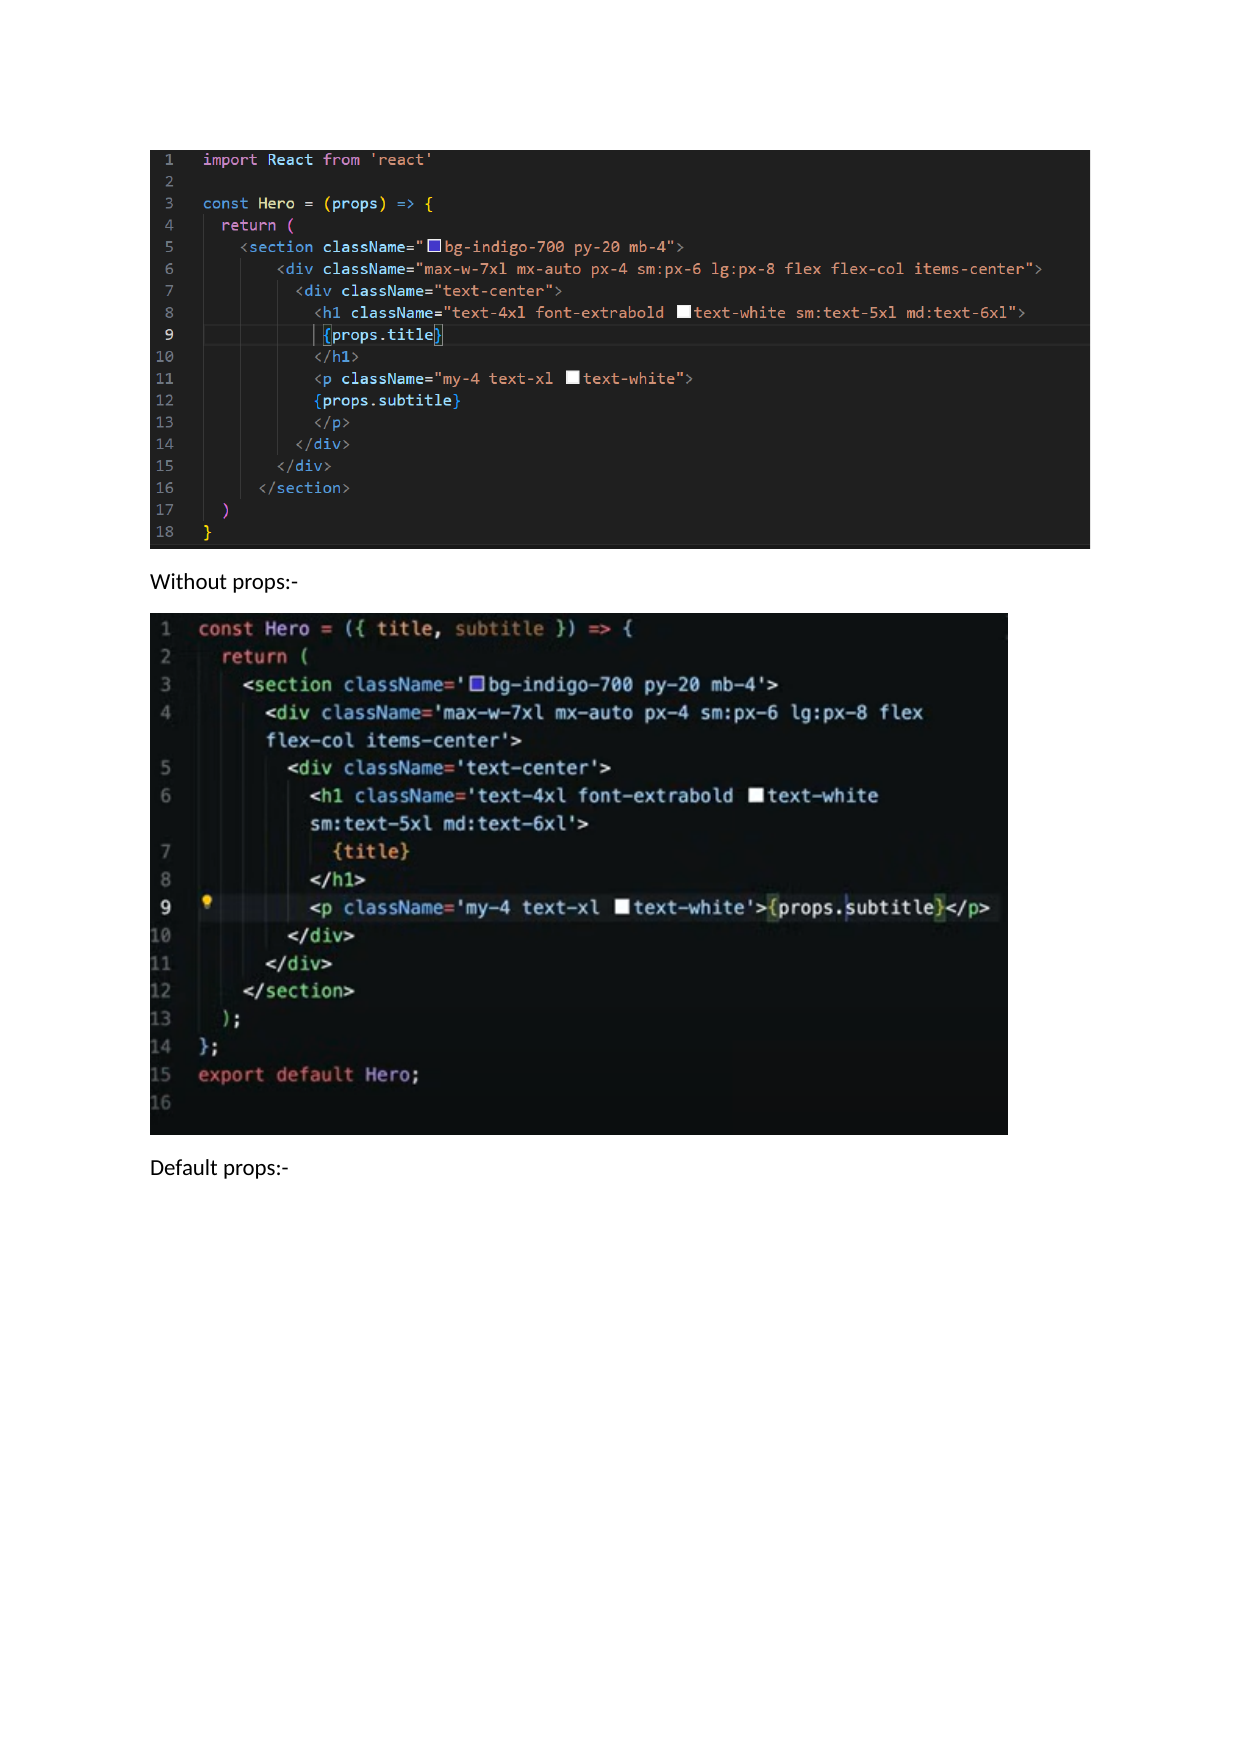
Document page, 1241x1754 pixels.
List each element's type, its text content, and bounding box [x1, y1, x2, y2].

picture [150, 150, 1091, 549]
text Without props:- [150, 567, 1090, 595]
text Default props:- [150, 1153, 1090, 1181]
picture [150, 613, 1008, 1135]
